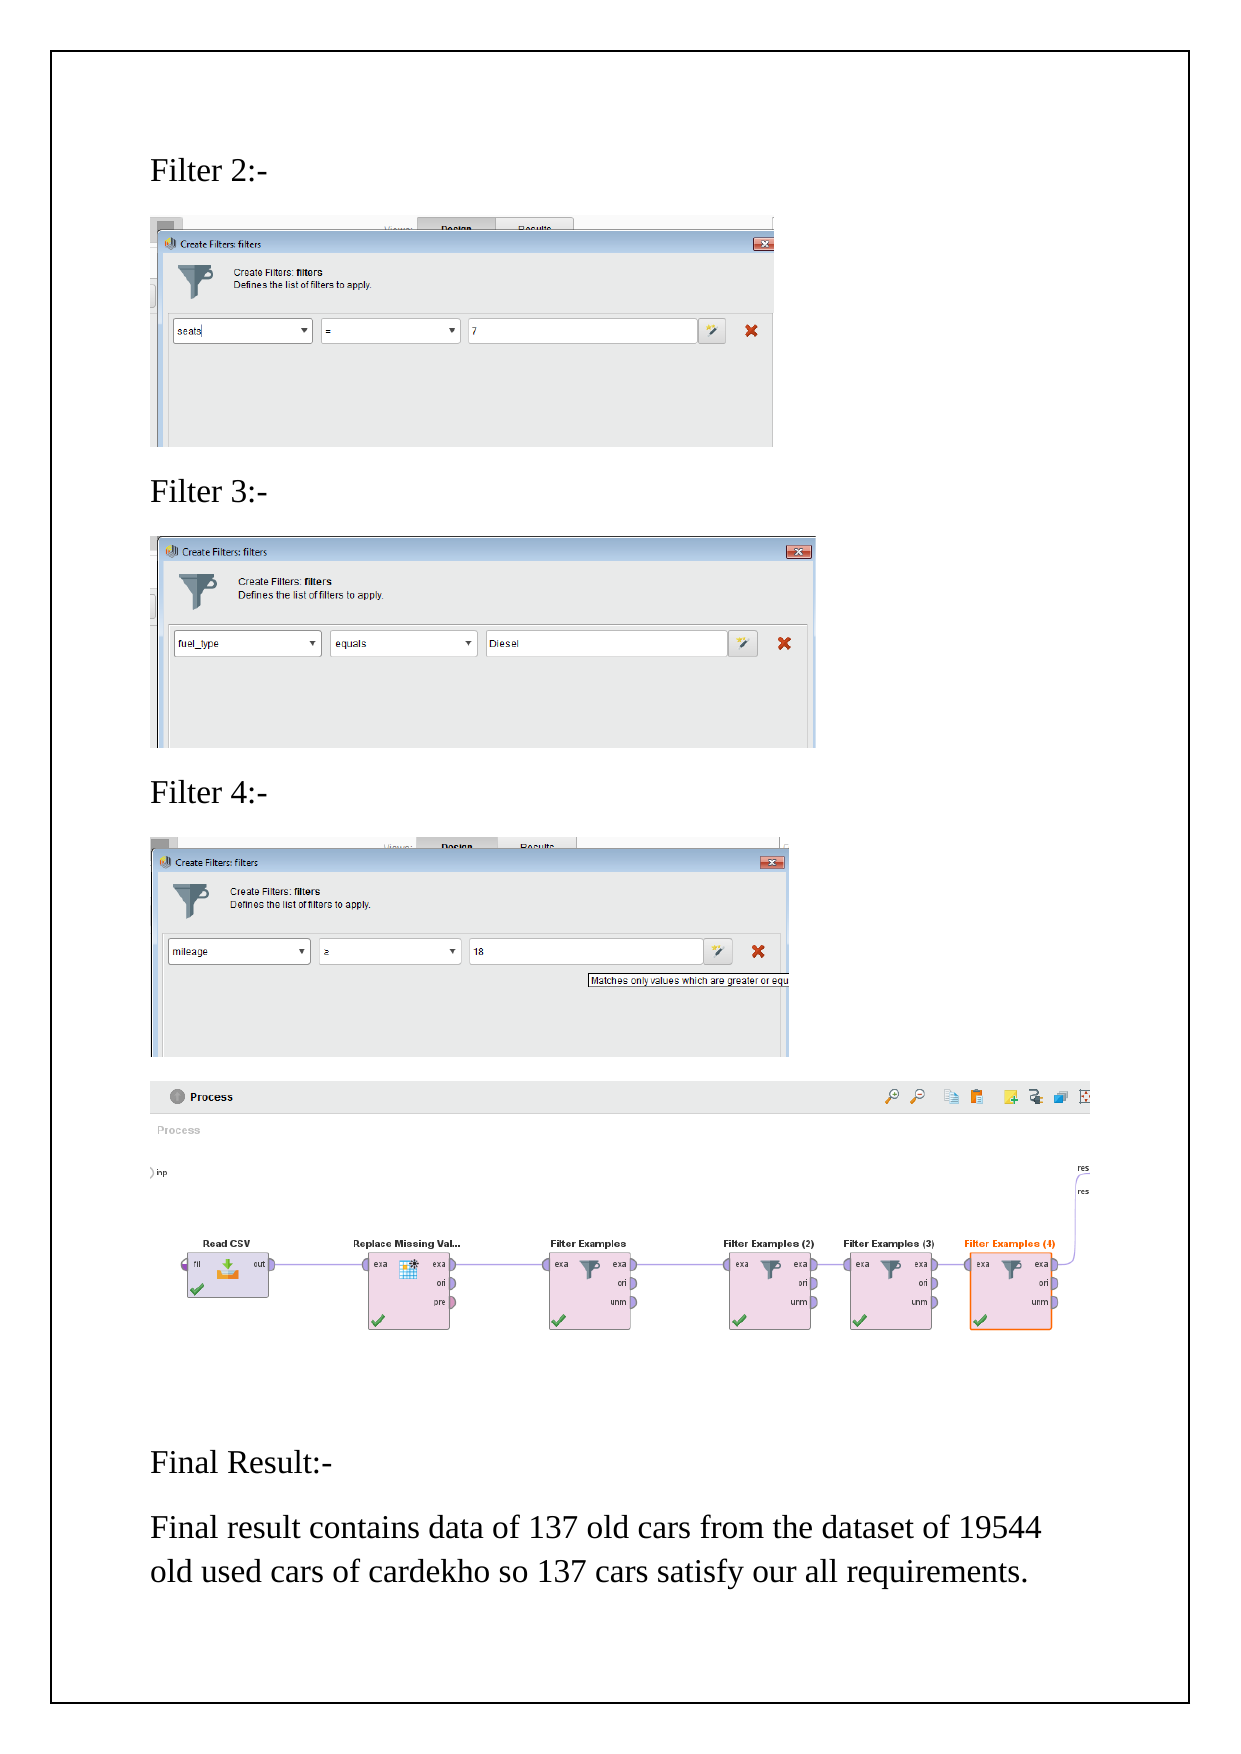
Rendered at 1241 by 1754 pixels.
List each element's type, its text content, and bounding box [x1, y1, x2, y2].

text Final result contains data of 137 old cars from the dataset of 19544 old used cars of cardekho so 137 cars satisfy our all requirements. [150, 1507, 1090, 1589]
text Filter 3:- [150, 471, 1090, 509]
picture [150, 837, 789, 1057]
picture [150, 215, 774, 447]
text Filter 4:- [150, 772, 1090, 810]
picture [150, 1081, 1090, 1418]
picture [150, 536, 816, 748]
text Filter 2:- [150, 150, 1090, 188]
text Final Result:- [150, 1442, 1090, 1481]
